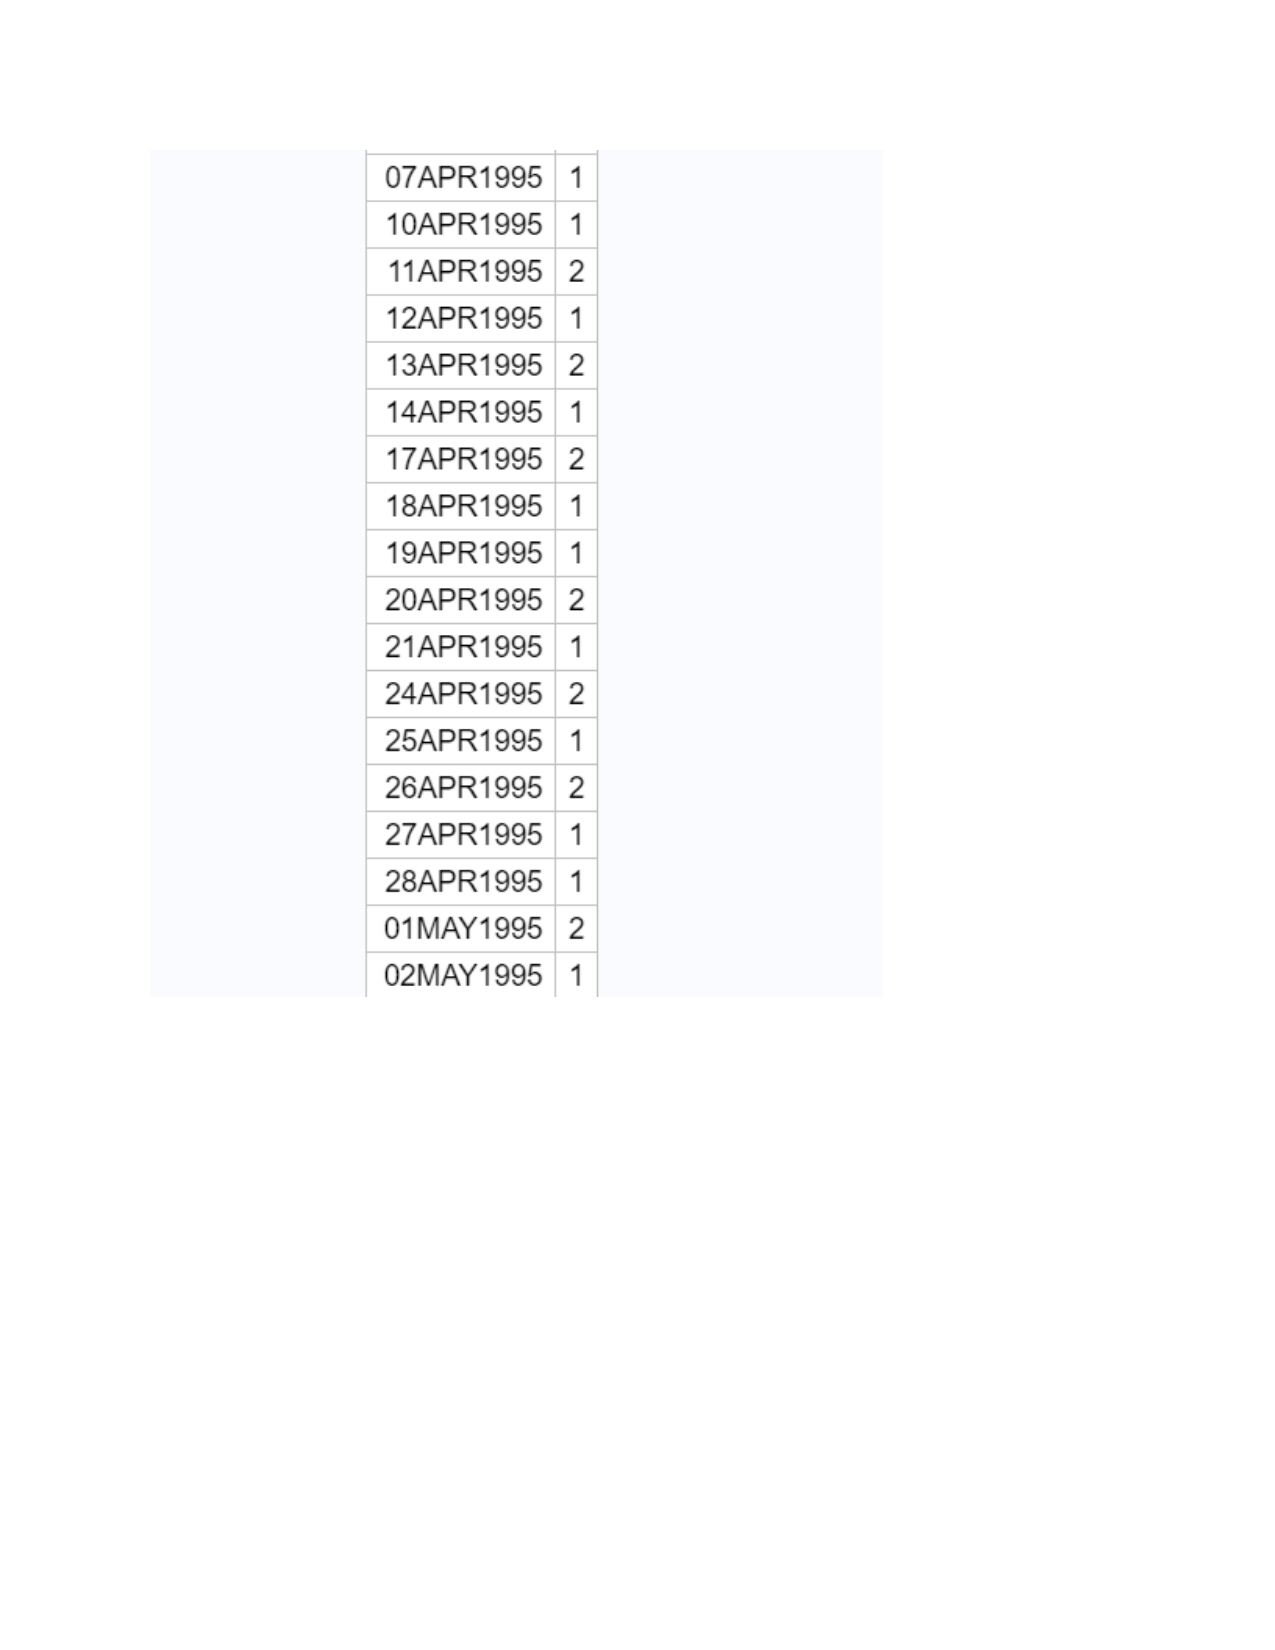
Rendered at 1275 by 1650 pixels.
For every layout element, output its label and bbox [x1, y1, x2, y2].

picture [150, 150, 883, 997]
